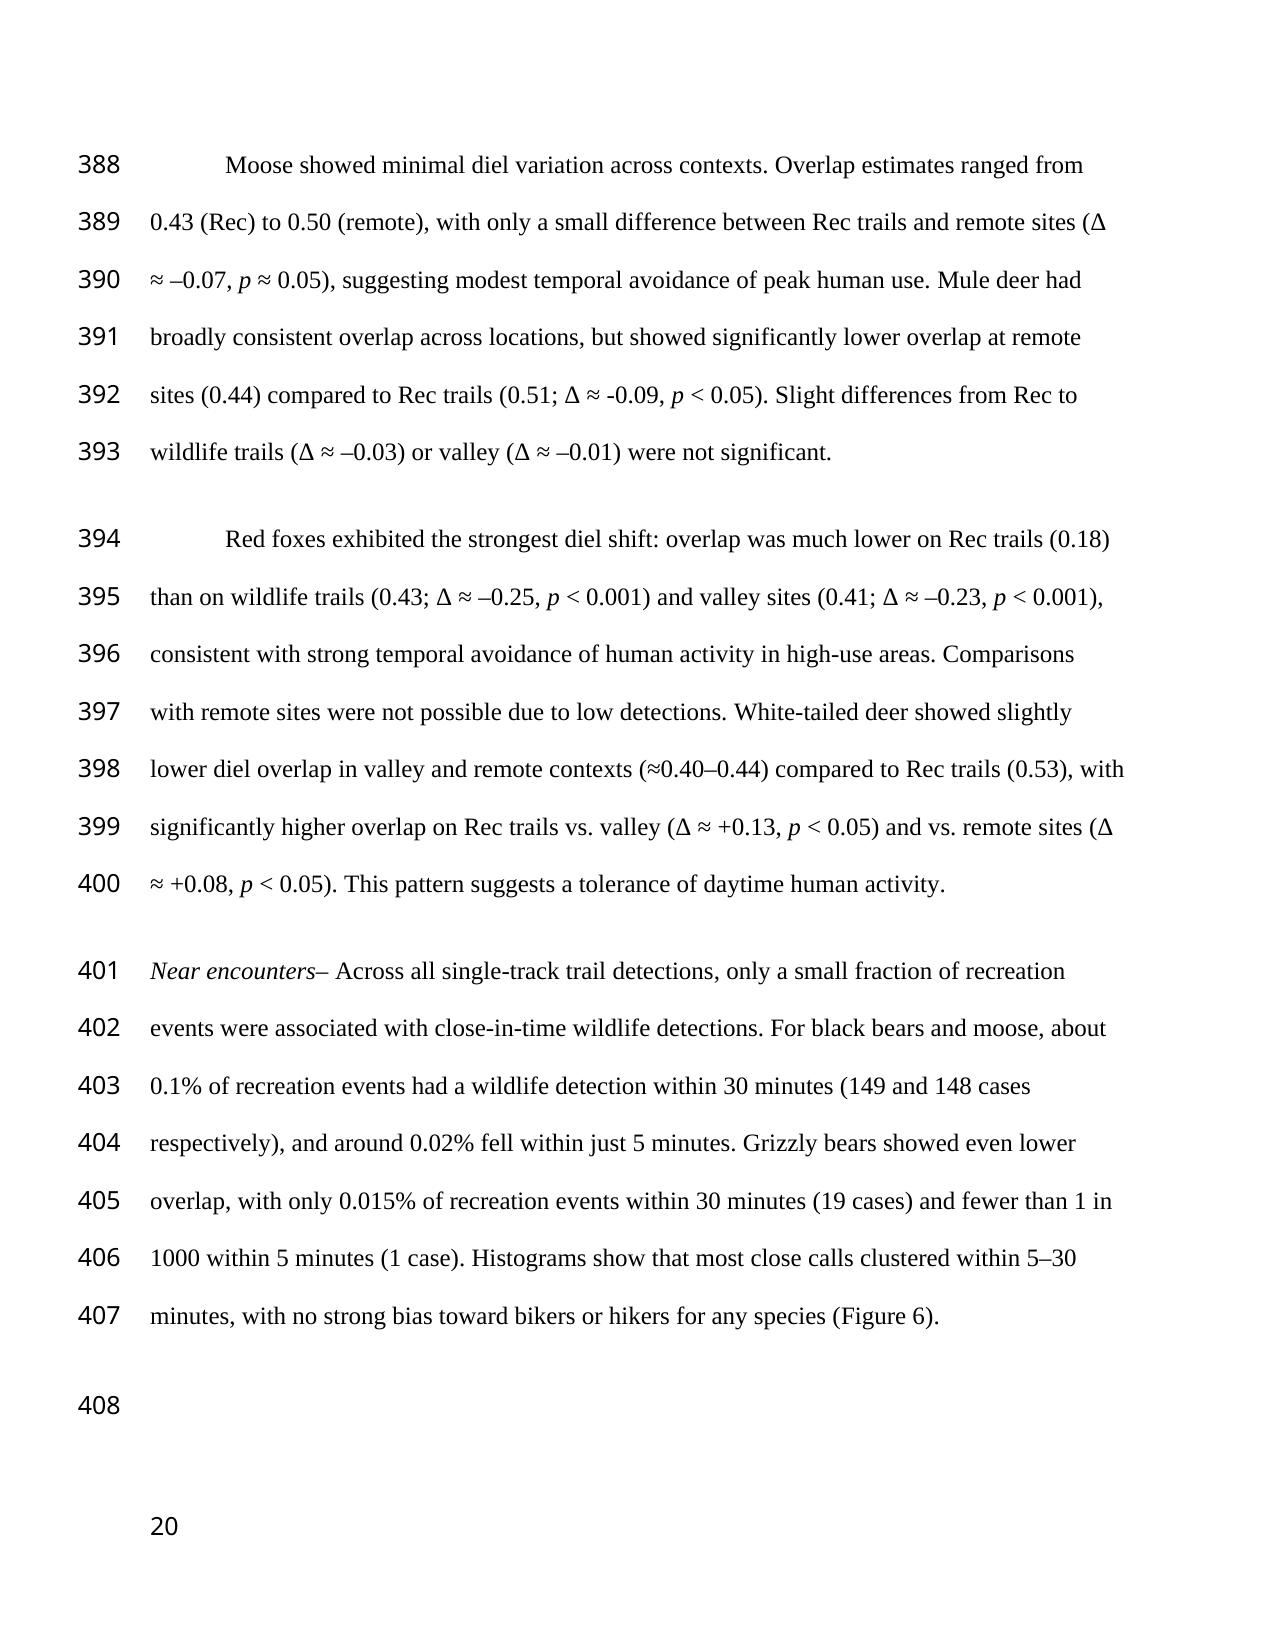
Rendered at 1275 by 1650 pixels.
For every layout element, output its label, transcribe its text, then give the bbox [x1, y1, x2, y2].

text Near encounters– Across all single-track trail detections, only a small fraction of recreation events were associated with close-in-time wildlife detections. For black bears and moose, about 0.1% of recreation events had a wildlife detection within 30 minutes (149 and 148 cases respectively), and around 0.02% fell within just 5 minutes. Grizzly bears showed even lower overlap, with only 0.015% of recreation events within 30 minutes (19 cases) and fewer than 1 in 1000 within 5 minutes (1 case). Histograms show that most close calls clustered within 5–30 minutes, with no strong bias toward bikers or hikers for any species (Figure 6). [150, 956, 1125, 1329]
text Moose showed minimal diel variation across contexts. Overlap estimates ranged from 0.43 (Rec) to 0.50 (remote), with only a small difference between Rec trails and remote sites (Δ ≈ –0.07, p ≈ 0.05), suggesting modest temporal avoidance of peak human use. Mule deer had broadly consistent overlap across locations, but showed significantly lower overlap at remote sites (0.44) compared to Rec trails (0.51; Δ ≈ -0.09, p < 0.05). Slight differences from Rec to wildlife trails (Δ ≈ –0.03) or valley (Δ ≈ –0.01) were not significant. [150, 150, 1125, 466]
text Red foxes exhibited the strongest diel shift: overlap was much lower on Rec trails (0.18) than on wildlife trails (0.43; Δ ≈ –0.25, p < 0.001) and valley sites (0.41; Δ ≈ –0.23, p < 0.001), consistent with strong temporal avoidance of human activity in high-use areas. Comparisons with remote sites were not possible due to low detections. White-tailed deer showed slightly lower diel overlap in valley and remote contexts (≈0.40–0.44) compared to Rec trails (0.53), with significantly higher overlap on Rec trails vs. valley (Δ ≈ +0.13, p < 0.05) and vs. remote sites (Δ ≈ +0.08, p < 0.05). This pattern suggests a tolerance of daytime human activity. [150, 524, 1125, 898]
